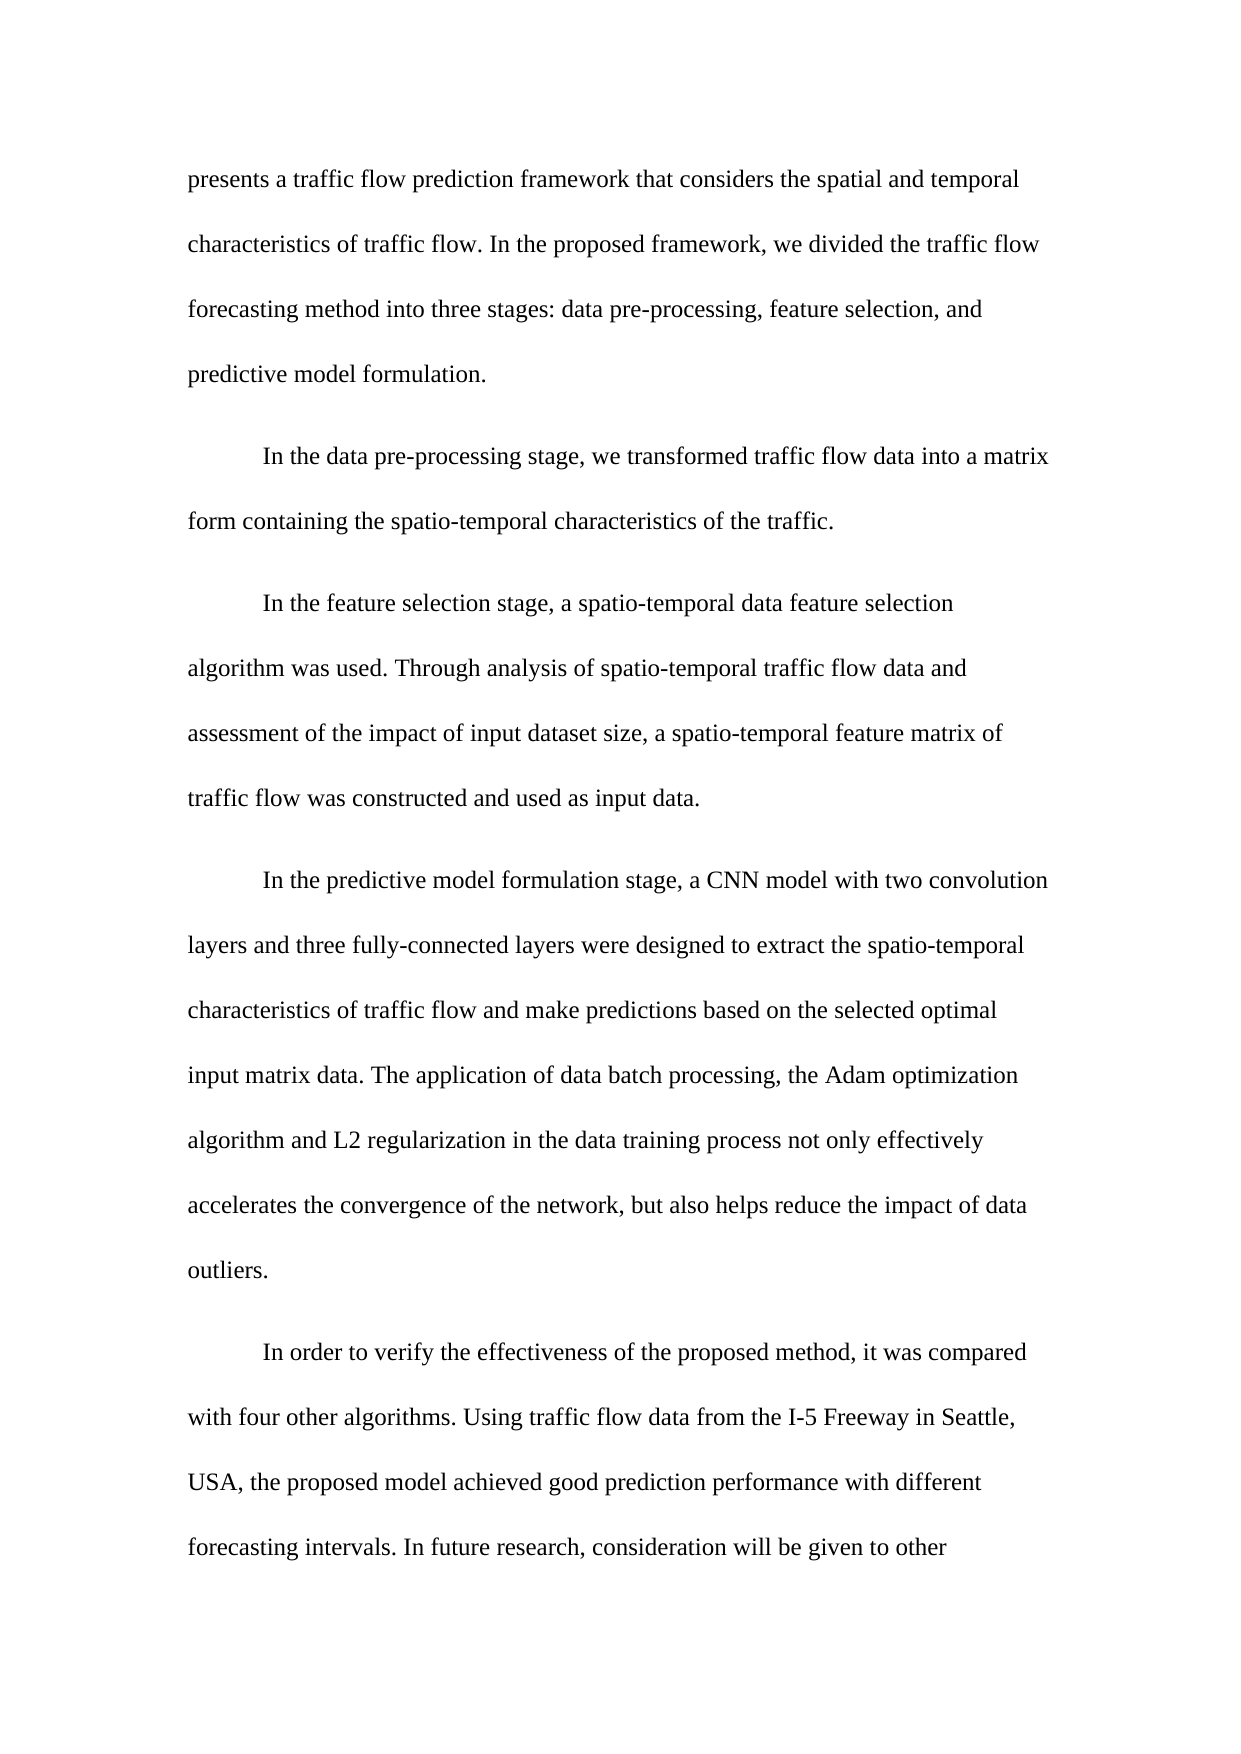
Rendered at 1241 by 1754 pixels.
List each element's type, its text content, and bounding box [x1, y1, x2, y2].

text In the data pre-processing stage, we transformed traffic flow data into a matrix form containing the spatio-temporal characteristics of the traffic. [187, 439, 1053, 537]
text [187, 1335, 1053, 1563]
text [187, 162, 1053, 389]
text In the predictive model formulation stage, a CNN model with two convolution layers and three fully-connected layers were designed to extract the spatio-temporal characteristics of traffic flow and make predictions based on the selected optimal input matrix data. The application of data batch processing, the Adam optimization algorithm and L2 regularization in the data training process not only effectively accelerates the convergence of the network, but also helps reduce the impact of data outliers. [187, 863, 1053, 1286]
text In the feature selection stage, a spatio-temporal data feature selection algorithm was used. Through analysis of spatio-temporal traffic flow data and assessment of the impact of input dataset size, a spatio-temporal feature matrix of traffic flow was constructed and used as input data. [187, 586, 1053, 814]
